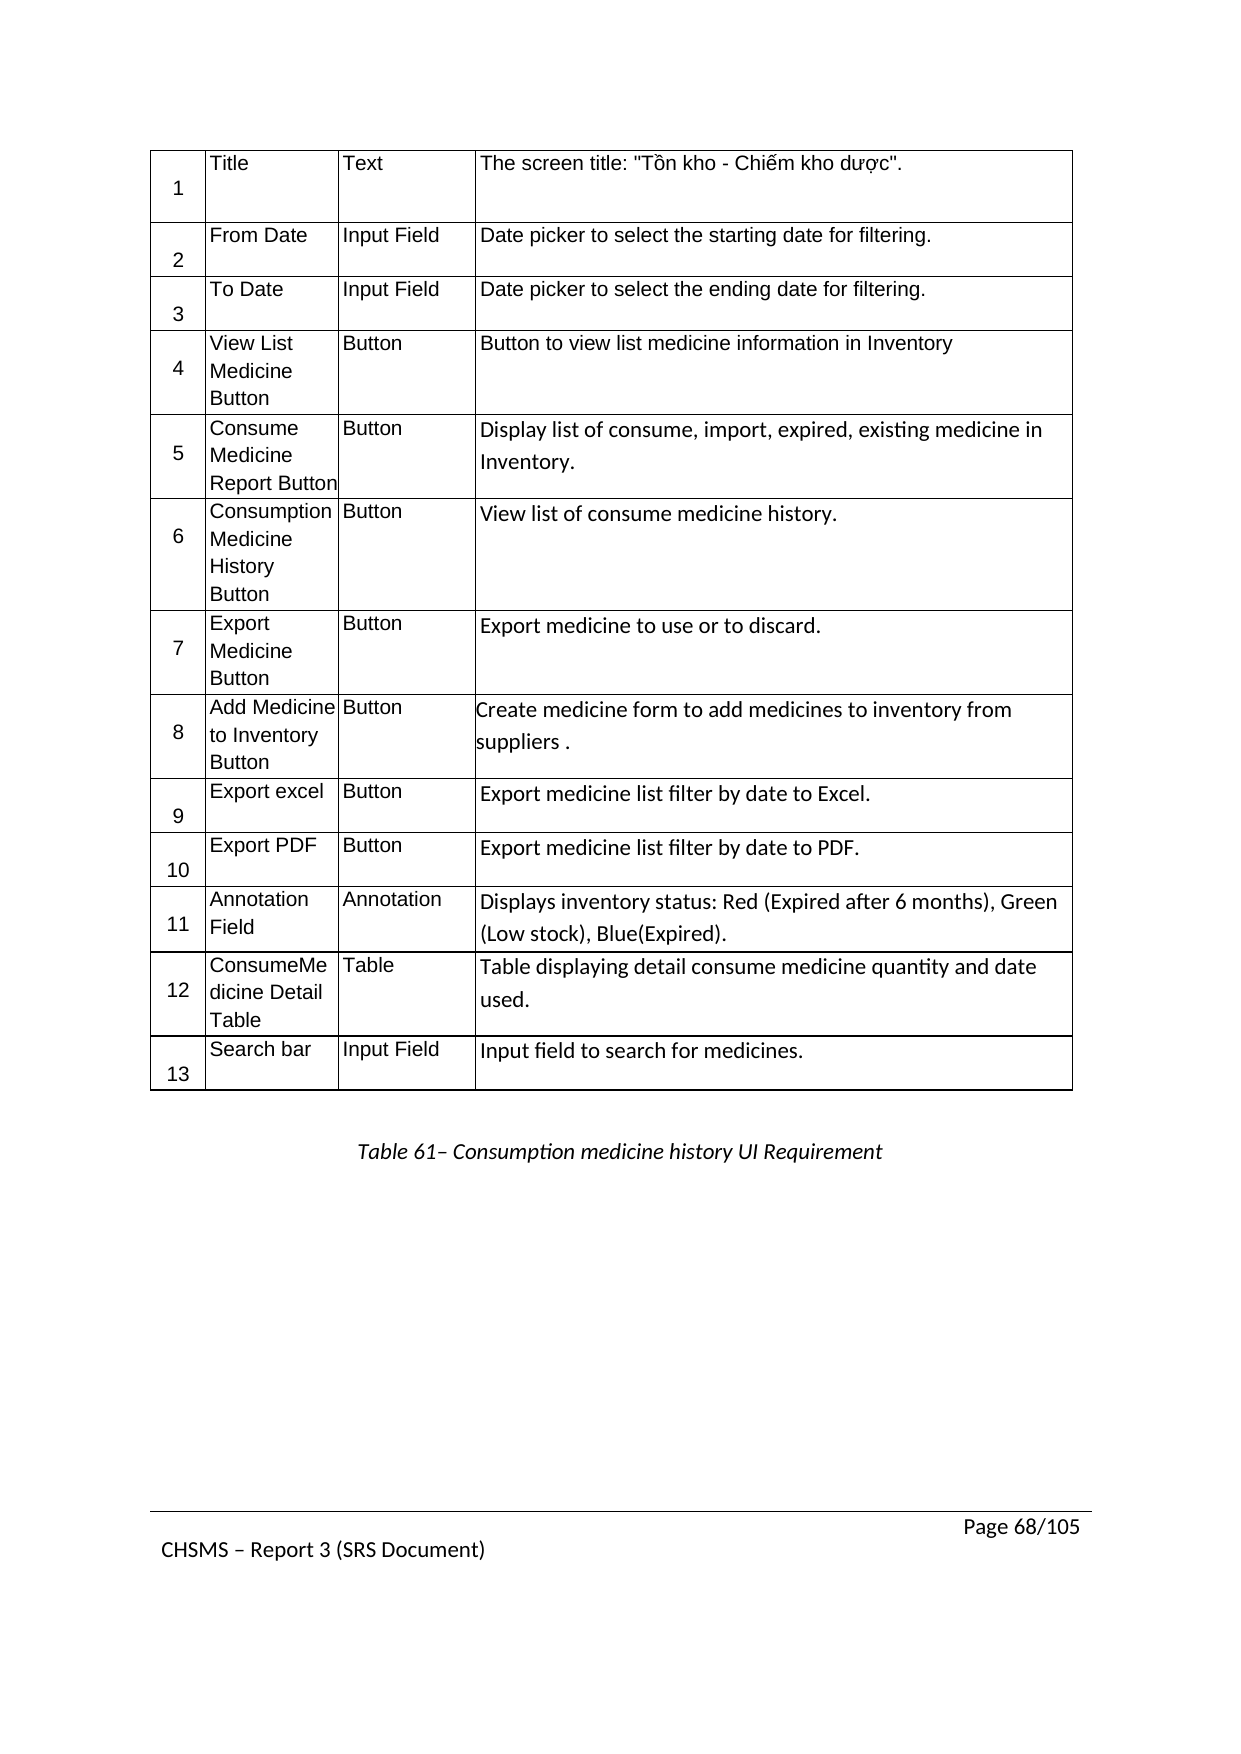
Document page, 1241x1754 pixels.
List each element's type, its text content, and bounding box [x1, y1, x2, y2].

text Table 61– Consumption medicine history UI Requirement [150, 1137, 1093, 1166]
